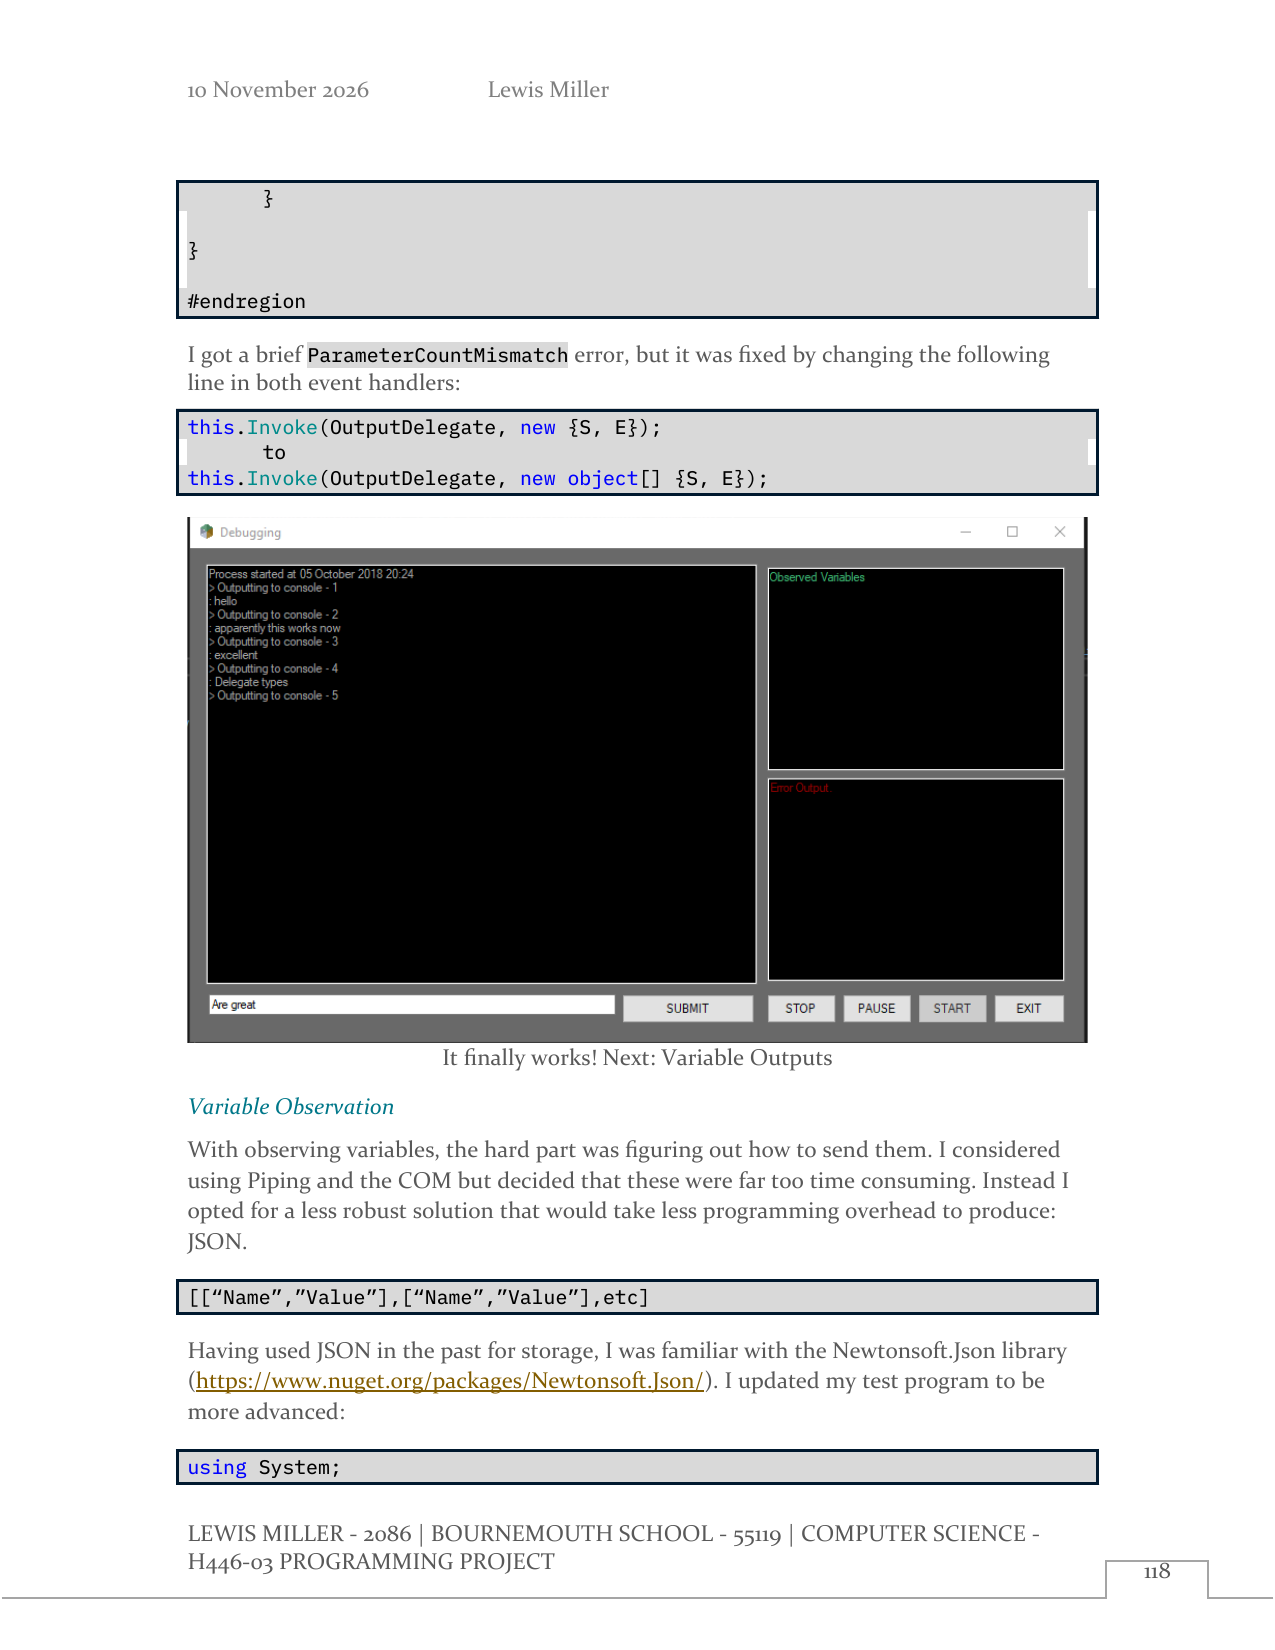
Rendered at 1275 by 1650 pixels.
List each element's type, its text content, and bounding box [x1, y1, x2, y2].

picture [187, 517, 1088, 1043]
text Having used JSON in the past for storage, I was familiar with the Newtonsoft.Json library (https://www.nuget.org/packages/Newtonsoft.Json/). I updated my test program to be more advanced: [187, 1336, 1088, 1425]
text this.Invoke(OutputDelegate, new object[] {S, E}); [179, 460, 1096, 493]
text using System; [179, 1452, 1096, 1482]
text With observing variables, the hard part was figuring out how to send them. I considered using Piping and the COM but decided that these were far too time consuming. Instead I opted for a less robust solution that would take less programming overhead to produce: JSON. [187, 1135, 1088, 1255]
text I got a brief ParameterCountMismatch error, but it was fixed by changing the following line in both event handlers: [187, 340, 1088, 396]
text } [179, 183, 1096, 211]
text this.Invoke(OutputDelegate, new {S, E}); [179, 412, 1096, 439]
text It finally works! Next: Variable Outputs [187, 1043, 1088, 1071]
text [[“Name”,”Value”],[“Name”,”Value”],etc] [179, 1282, 1096, 1312]
text #endregion [179, 283, 1096, 316]
subtitle Variable Observation [187, 1092, 1088, 1120]
text to [187, 439, 1088, 460]
text } [187, 237, 1088, 262]
